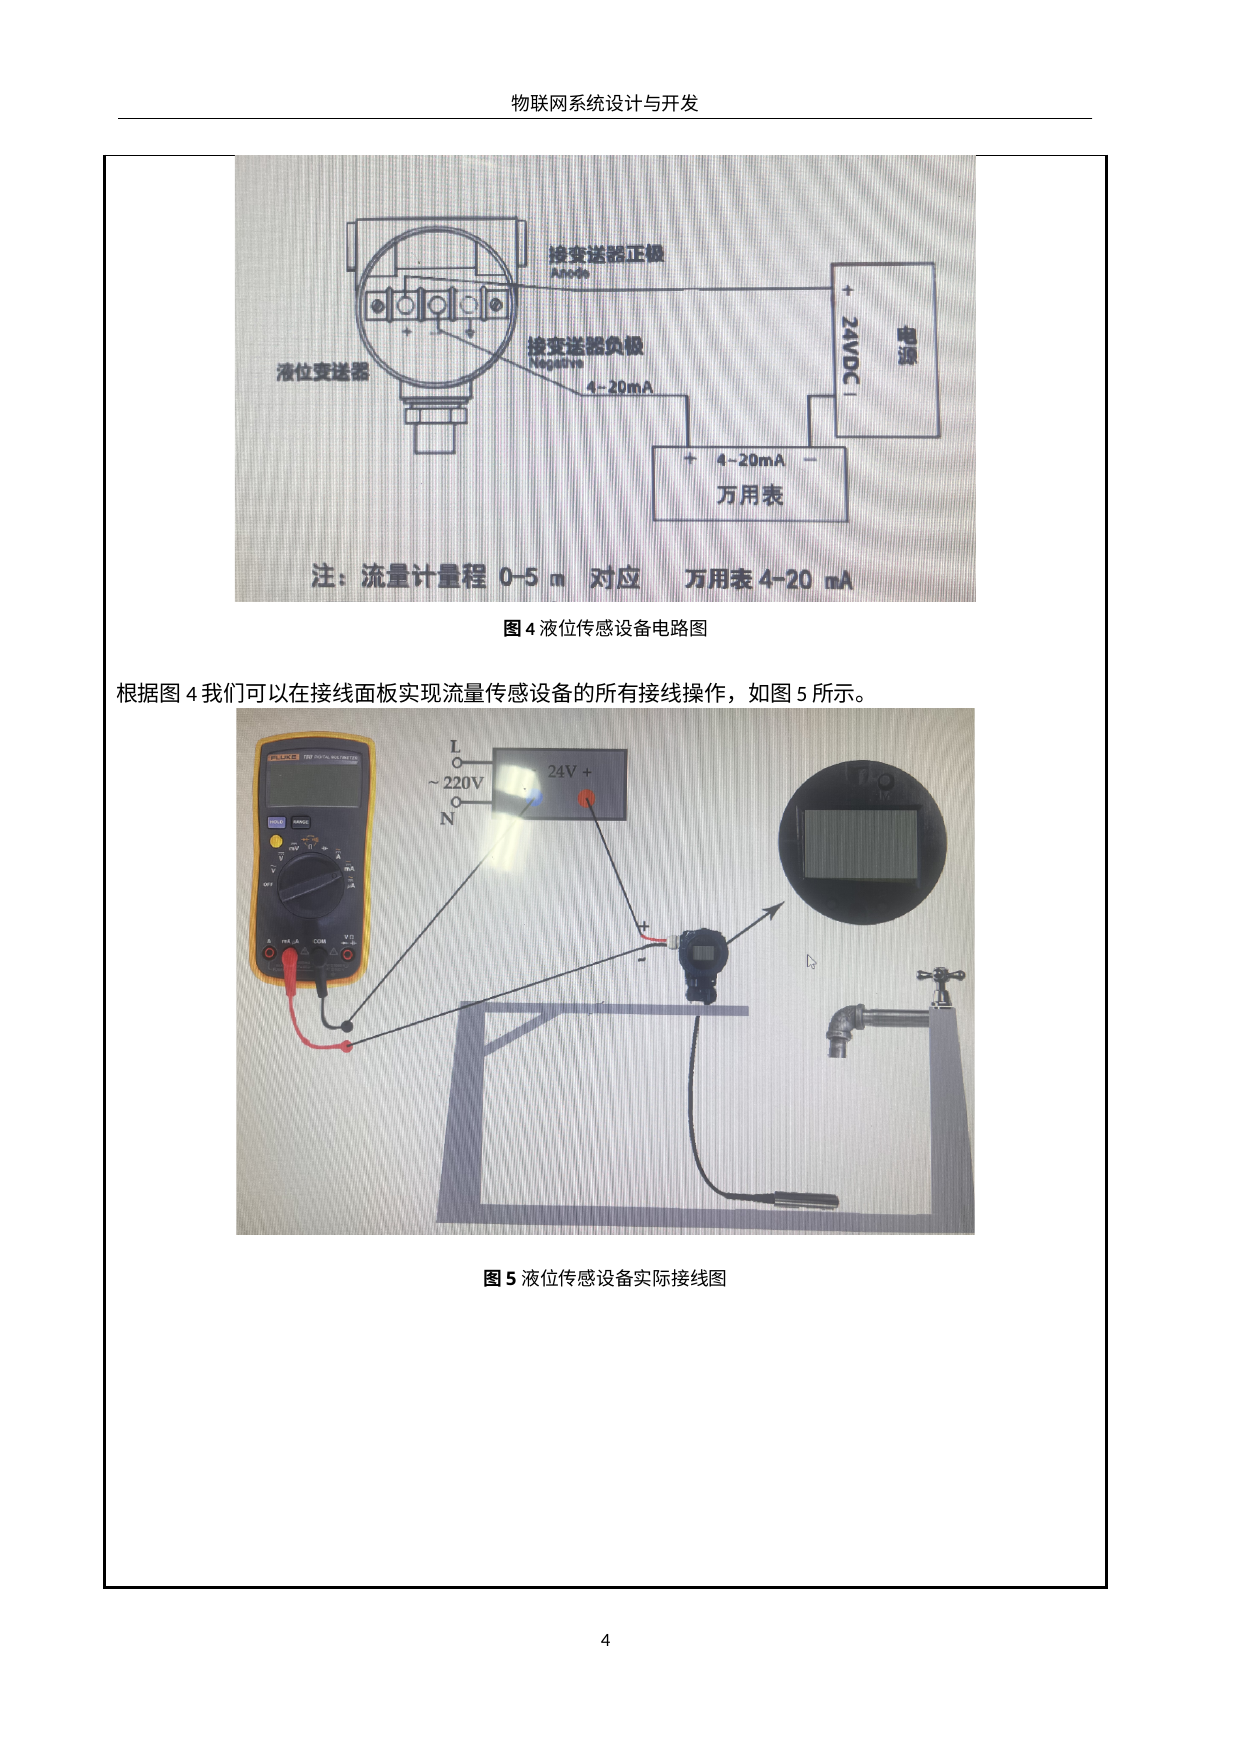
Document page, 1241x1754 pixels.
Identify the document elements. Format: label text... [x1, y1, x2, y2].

picture [236, 708, 975, 1235]
picture [234, 155, 976, 602]
